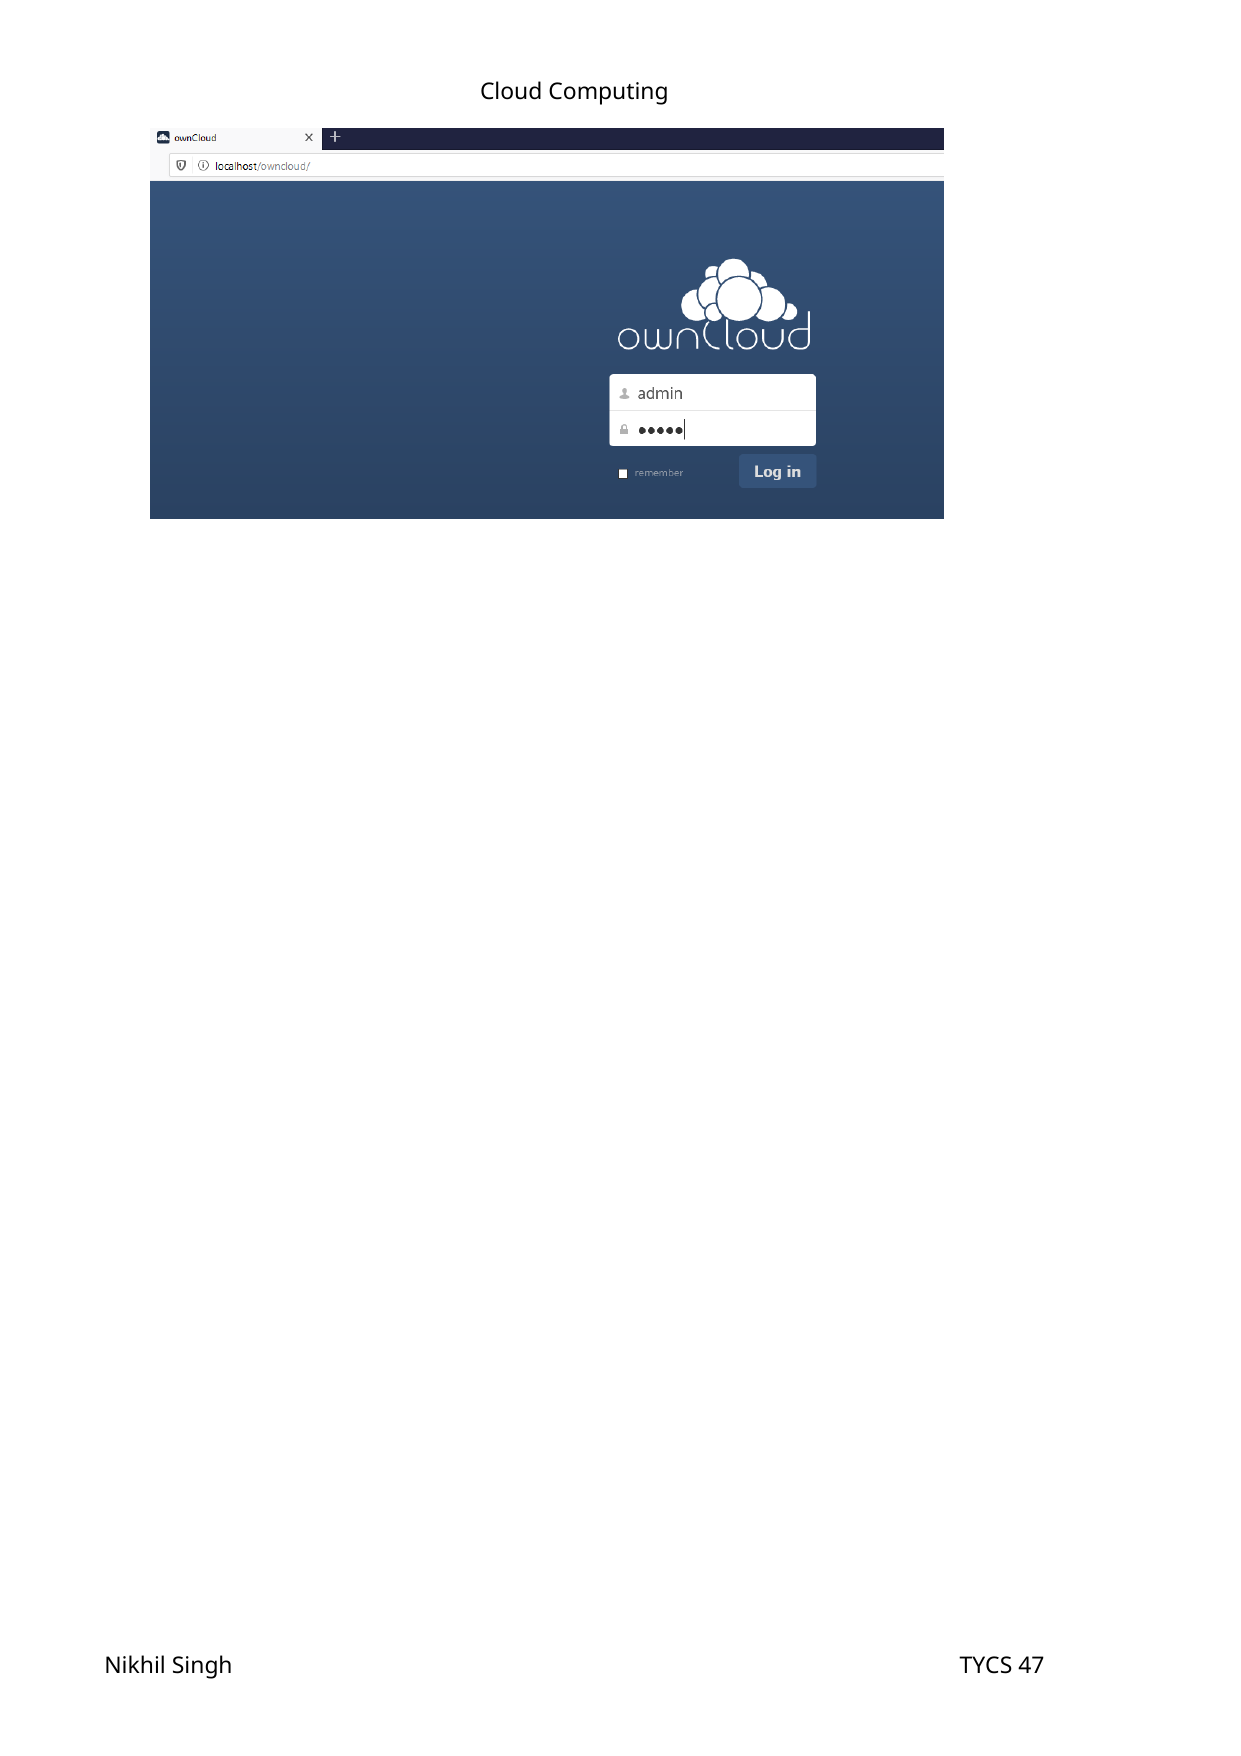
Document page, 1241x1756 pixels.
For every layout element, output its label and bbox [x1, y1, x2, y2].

picture [150, 128, 944, 519]
